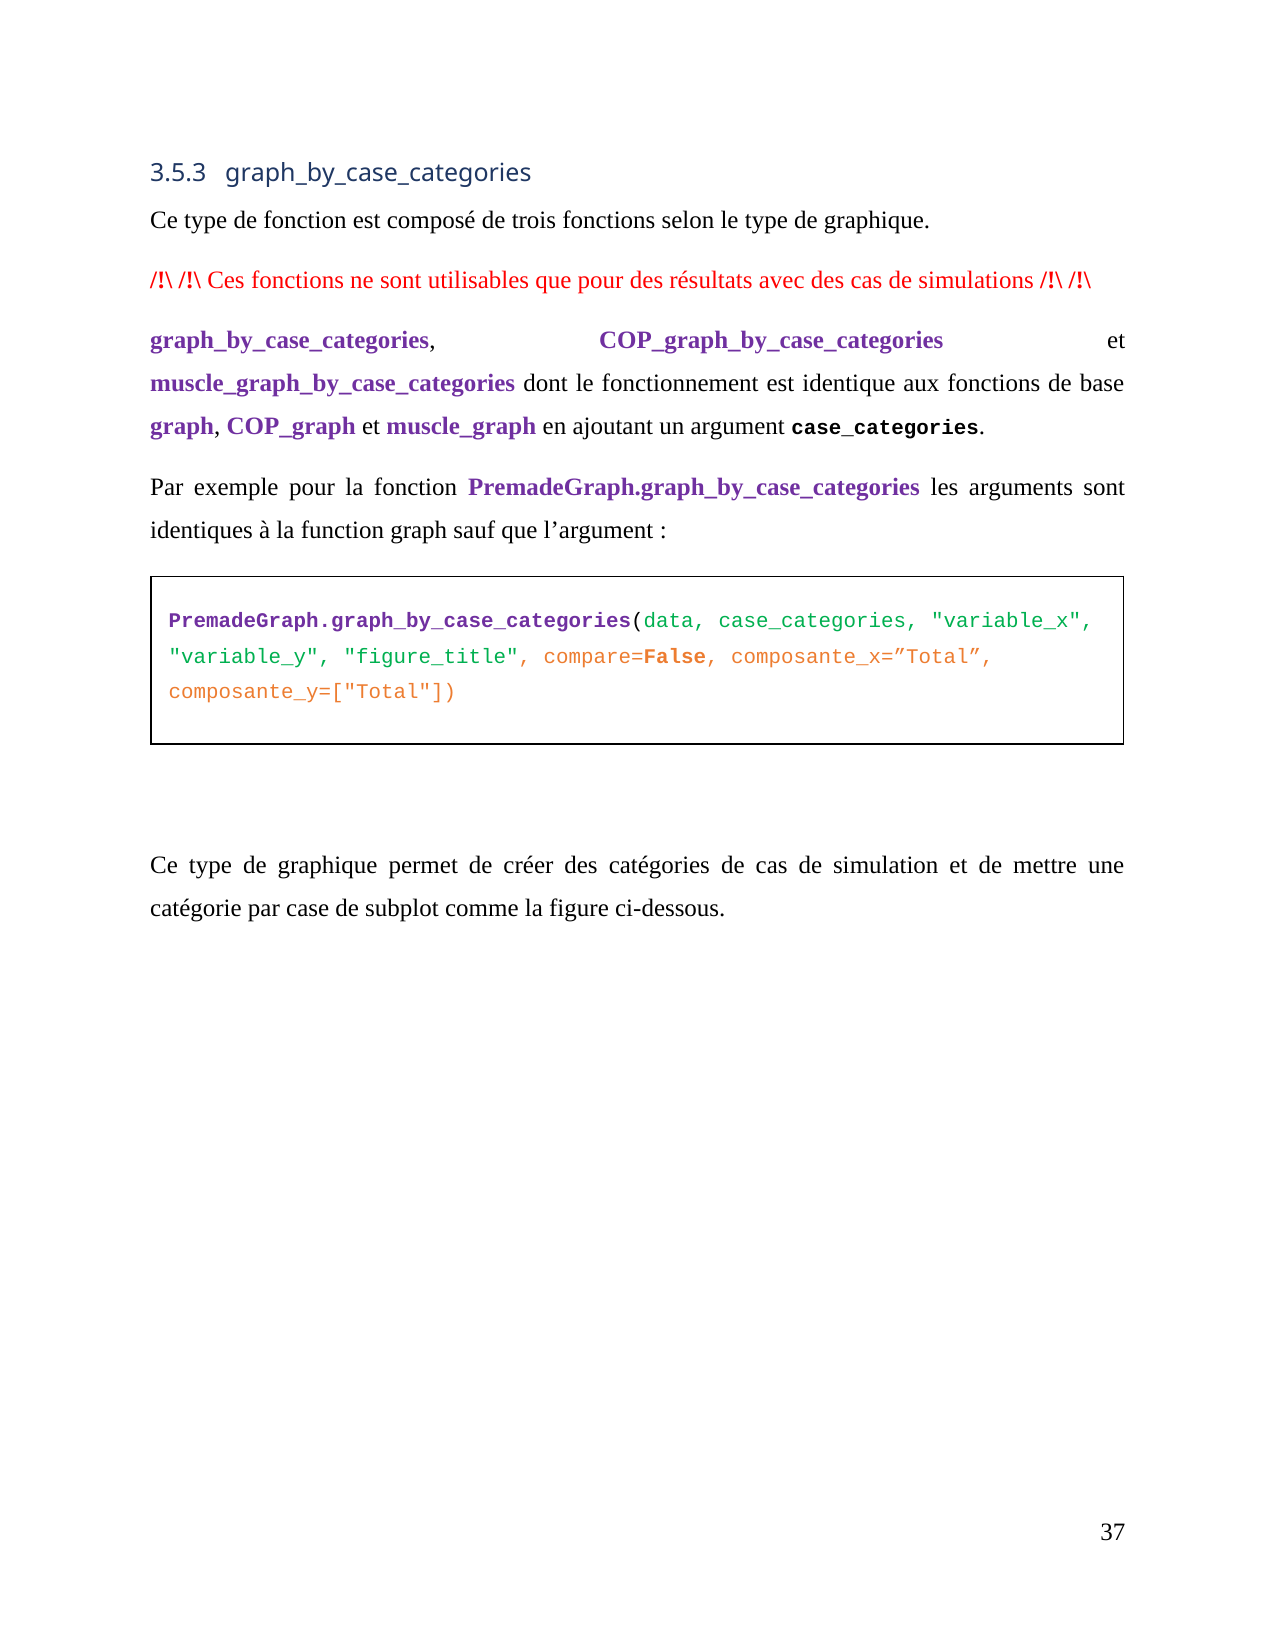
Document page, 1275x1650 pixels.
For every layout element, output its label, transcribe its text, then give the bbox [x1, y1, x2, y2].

text Ce type de graphique permet de créer des catégories de cas de simulation et de mettre une catégorie par case de subplot comme la figure ci-dessous. [150, 850, 1125, 922]
text Ce type de fonction est composé de trois fonctions selon le type de graphique. [150, 205, 1125, 234]
text PremadeGraph.graph_by_case_categories(data, case_categories, "variable_x", "variable_y", "figure_title", compare=False, composante_x=”Total”, composante_y=["Total"]) [152, 594, 1122, 722]
subtitle graph_by_case_categories [150, 154, 1125, 188]
text Par exemple pour la fonction PremadeGraph.graph_by_case_categories les arguments sont identiques à la function graph sauf que l’argument : [150, 472, 1125, 544]
text graph_by_case_categories, COP_graph_by_case_categories et muscle_graph_by_case_categories dont le fonctionnement est identique aux fonctions de base graph, COP_graph et muscle_graph en ajoutant un argument case_categories. [150, 325, 1125, 441]
text /!\ /!\ Ces fonctions ne sont utilisables que pour des résultats avec des cas de simulations /!\ /!\ [150, 265, 1125, 294]
